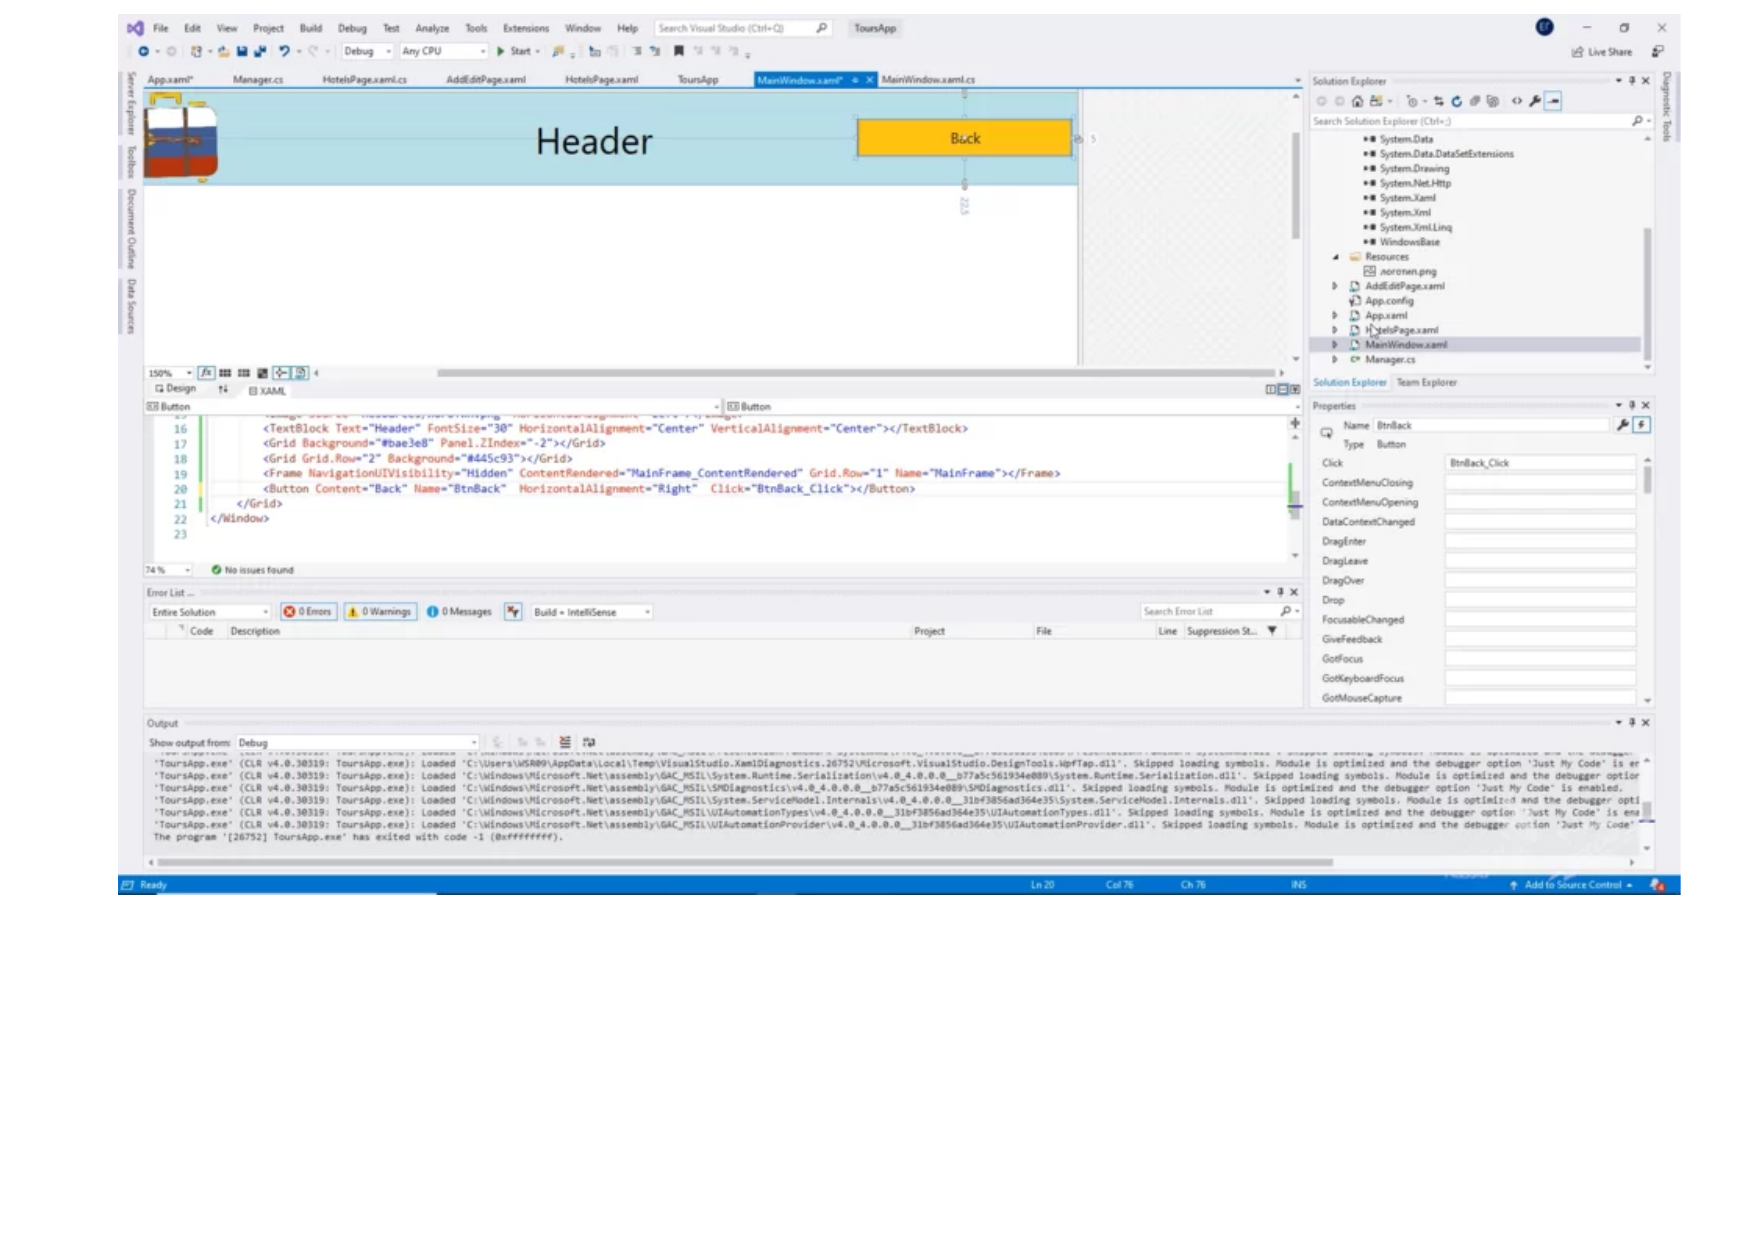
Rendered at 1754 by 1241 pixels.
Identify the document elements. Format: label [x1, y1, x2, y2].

picture [118, 14, 1681, 895]
